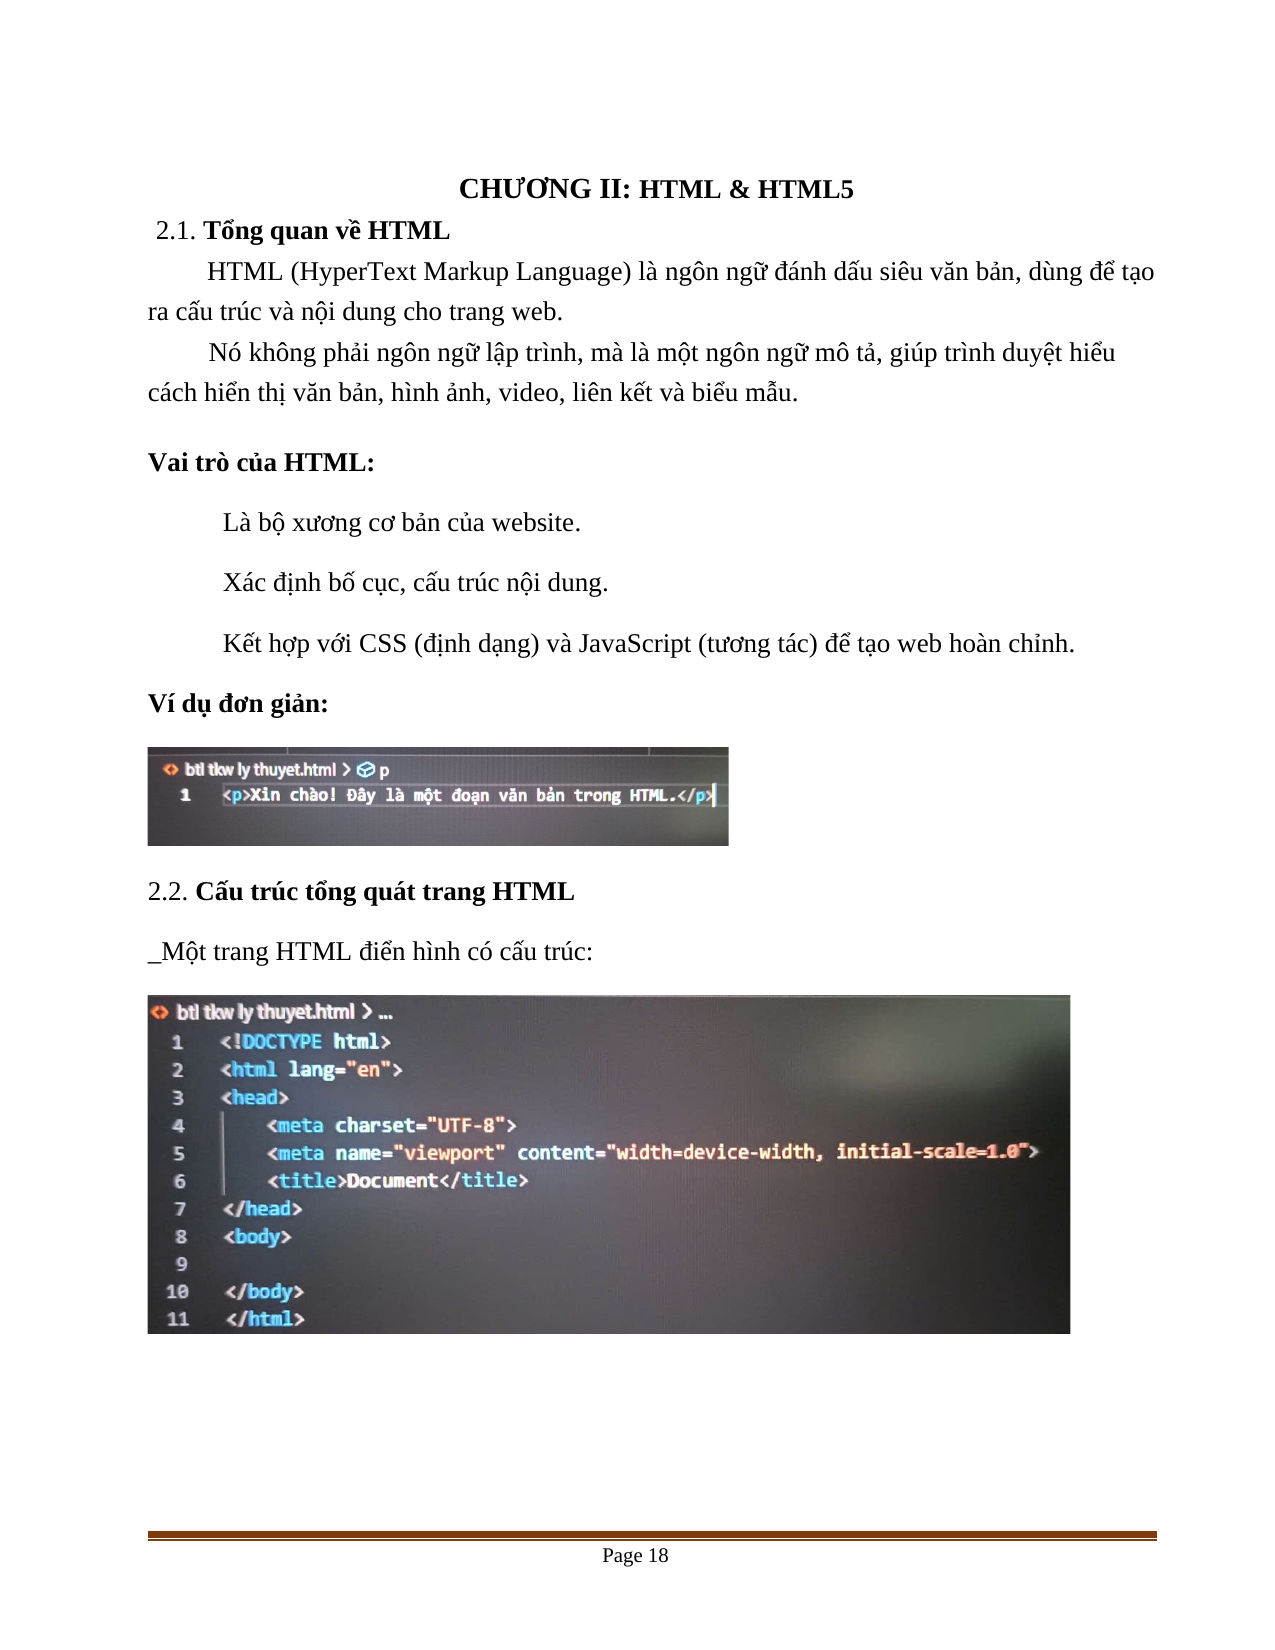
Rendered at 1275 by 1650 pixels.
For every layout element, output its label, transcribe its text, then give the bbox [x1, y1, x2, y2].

text 2.1. Tổng quan về HTML [148, 214, 1157, 246]
text 2.2. Cấu trúc tổng quát trang HTML [148, 875, 1157, 906]
text Kết hợp với CSS (định dạng) và JavaScript (tương tác) để tạo web hoàn chỉnh. [223, 627, 1157, 658]
text Vai trò của HTML: [148, 446, 1157, 477]
text HTML (HyperText Markup Language) là ngôn ngữ đánh dấu siêu văn bản, dùng để tạo ra cấu trúc và nội dung cho trang web. Nó không phải ngôn ngữ lập trình, mà là một ngôn ngữ mô tả, giúp trình duyệt hiểu cách hiển thị văn bản, hình ảnh, video, liên kết và biểu mẫu. [148, 255, 1157, 407]
text CHƯƠNG II: HTML & HTML5 [148, 171, 1157, 204]
text Là bộ xương cơ bản của website. [223, 506, 1157, 537]
text _Một trang HTML điển hình có cấu trúc: [148, 935, 1157, 966]
picture [147, 747, 729, 846]
picture [147, 995, 1071, 1334]
text Ví dụ đơn giản: [148, 687, 1157, 718]
text Xác định bố cục, cấu trúc nội dung. [223, 566, 1157, 597]
